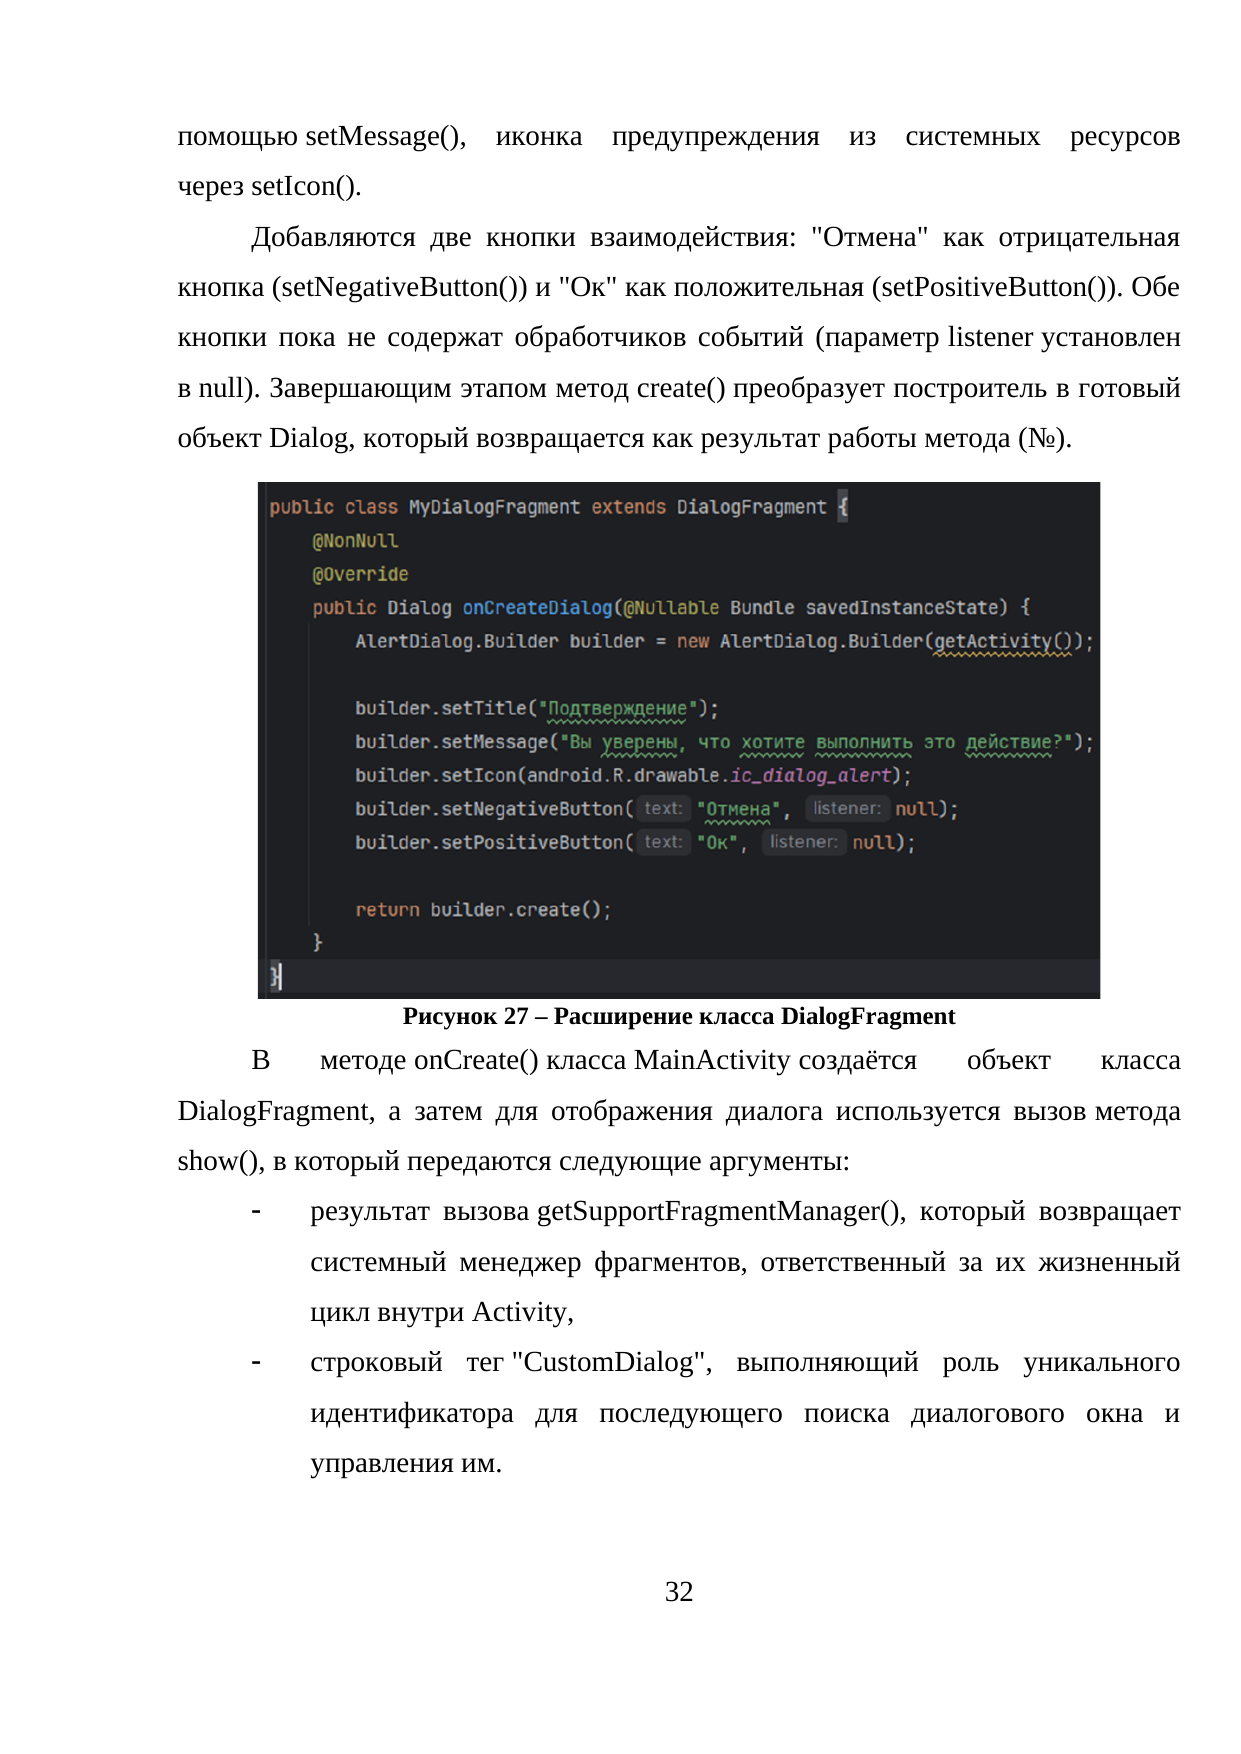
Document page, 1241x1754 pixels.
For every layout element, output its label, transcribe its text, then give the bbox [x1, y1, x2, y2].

list результат вызова getSupportFragmentManager(), который возвращает системный менеджер фрагментов, ответственный за их жизненный цикл внутри Activity, [251, 1193, 1181, 1327]
text В методе onCreate() класса MainActivity создаётся объект класса DialogFragment, а затем для отображения диалога используется вызов метода show(), в который передаются следующие аргументы: [177, 1042, 1181, 1176]
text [177, 118, 1181, 202]
picture [257, 482, 1101, 999]
list строковый тег "CustomDialog", выполняющий роль уникального идентификатора для последующего поиска диалогового окна и управления им. [251, 1344, 1181, 1478]
text Рисунок 27 – Расширение класса DialogFragment [177, 1001, 1181, 1030]
text Добавляются две кнопки взаимодействия: "Отмена" как отрицательная кнопка (setNegativeButton()) и "Ок" как положительная (setPositiveButton()). Обе кнопки пока не содержат обработчиков событий (параметр listener установлен в null). Завершающим этапом метод create() преобразует построитель в готовый объект Dialog, который возвращается как результат работы метода (№). [177, 219, 1181, 453]
